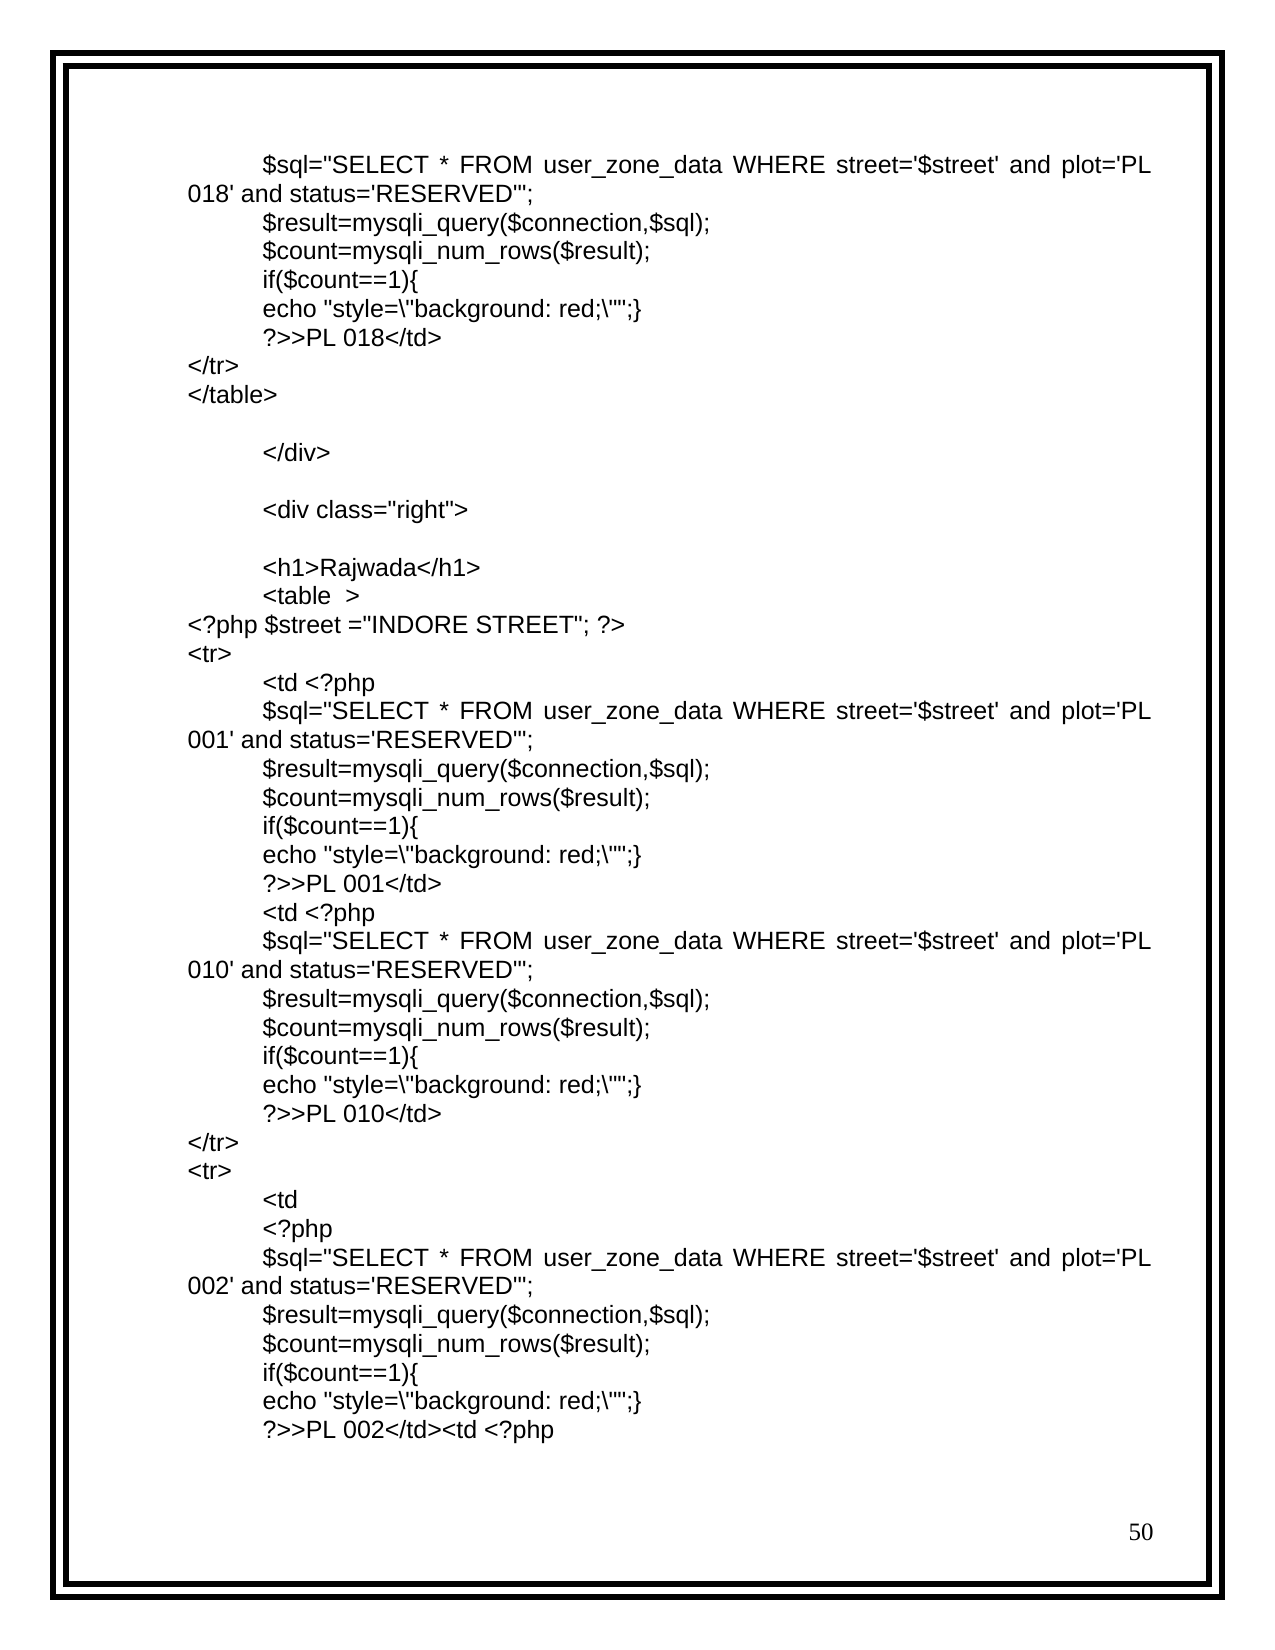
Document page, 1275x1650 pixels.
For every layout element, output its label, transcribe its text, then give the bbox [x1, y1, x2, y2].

text $sql="SELECT * FROM user_zone_data WHERE street='$street' and plot='PL 001' and status='RESERVED'"; [187, 696, 1153, 754]
text $sql="SELECT * FROM user_zone_data WHERE street='$street' and plot='PL 002' and status='RESERVED'"; [187, 1242, 1153, 1300]
text echo "style=\"background: red;\"";} [187, 1386, 1153, 1415]
text <h1>Rajwada</h1> [187, 552, 1153, 581]
text echo "style=\"background: red;\"";} [187, 294, 1153, 322]
text ?>>PL 002</td><td <?php [187, 1415, 1153, 1444]
text $result=mysqli_query($connection,$sql); [187, 754, 1153, 782]
text <td <?php [187, 667, 1153, 696]
text $result=mysqli_query($connection,$sql); [187, 207, 1153, 236]
text <?php [187, 1214, 1153, 1242]
text </div> [187, 437, 1153, 466]
text <tr> [187, 1156, 1153, 1185]
text <tr> [187, 639, 1153, 667]
text if($count==1){ [187, 265, 1153, 294]
text $count=mysqli_num_rows($result); [187, 1329, 1153, 1357]
text echo "style=\"background: red;\"";} [187, 1070, 1153, 1099]
text </tr> [187, 351, 1153, 380]
text $count=mysqli_num_rows($result); [187, 782, 1153, 811]
text ?>>PL 010</td> [187, 1099, 1153, 1127]
text $sql="SELECT * FROM user_zone_data WHERE street='$street' and plot='PL 018' and status='RESERVED'"; [187, 150, 1153, 207]
text ?>>PL 018</td> [187, 322, 1153, 351]
text <table > [187, 581, 1153, 610]
text </table> [187, 380, 1153, 409]
text if($count==1){ [187, 1357, 1153, 1386]
text $result=mysqli_query($connection,$sql); [187, 1300, 1153, 1329]
text <td [187, 1185, 1153, 1214]
text $sql="SELECT * FROM user_zone_data WHERE street='$street' and plot='PL 010' and status='RESERVED'"; [187, 926, 1153, 984]
text <?php $street ="INDORE STREET"; ?> [187, 610, 1153, 639]
text </tr> [187, 1127, 1153, 1156]
text ?>>PL 001</td> [187, 869, 1153, 897]
text if($count==1){ [187, 1041, 1153, 1070]
text $result=mysqli_query($connection,$sql); [187, 984, 1153, 1012]
text $count=mysqli_num_rows($result); [187, 1012, 1153, 1041]
text if($count==1){ [187, 811, 1153, 840]
text <td <?php [187, 897, 1153, 926]
text <div class="right"> [187, 495, 1153, 524]
text $count=mysqli_num_rows($result); [187, 236, 1153, 265]
text echo "style=\"background: red;\"";} [187, 840, 1153, 869]
